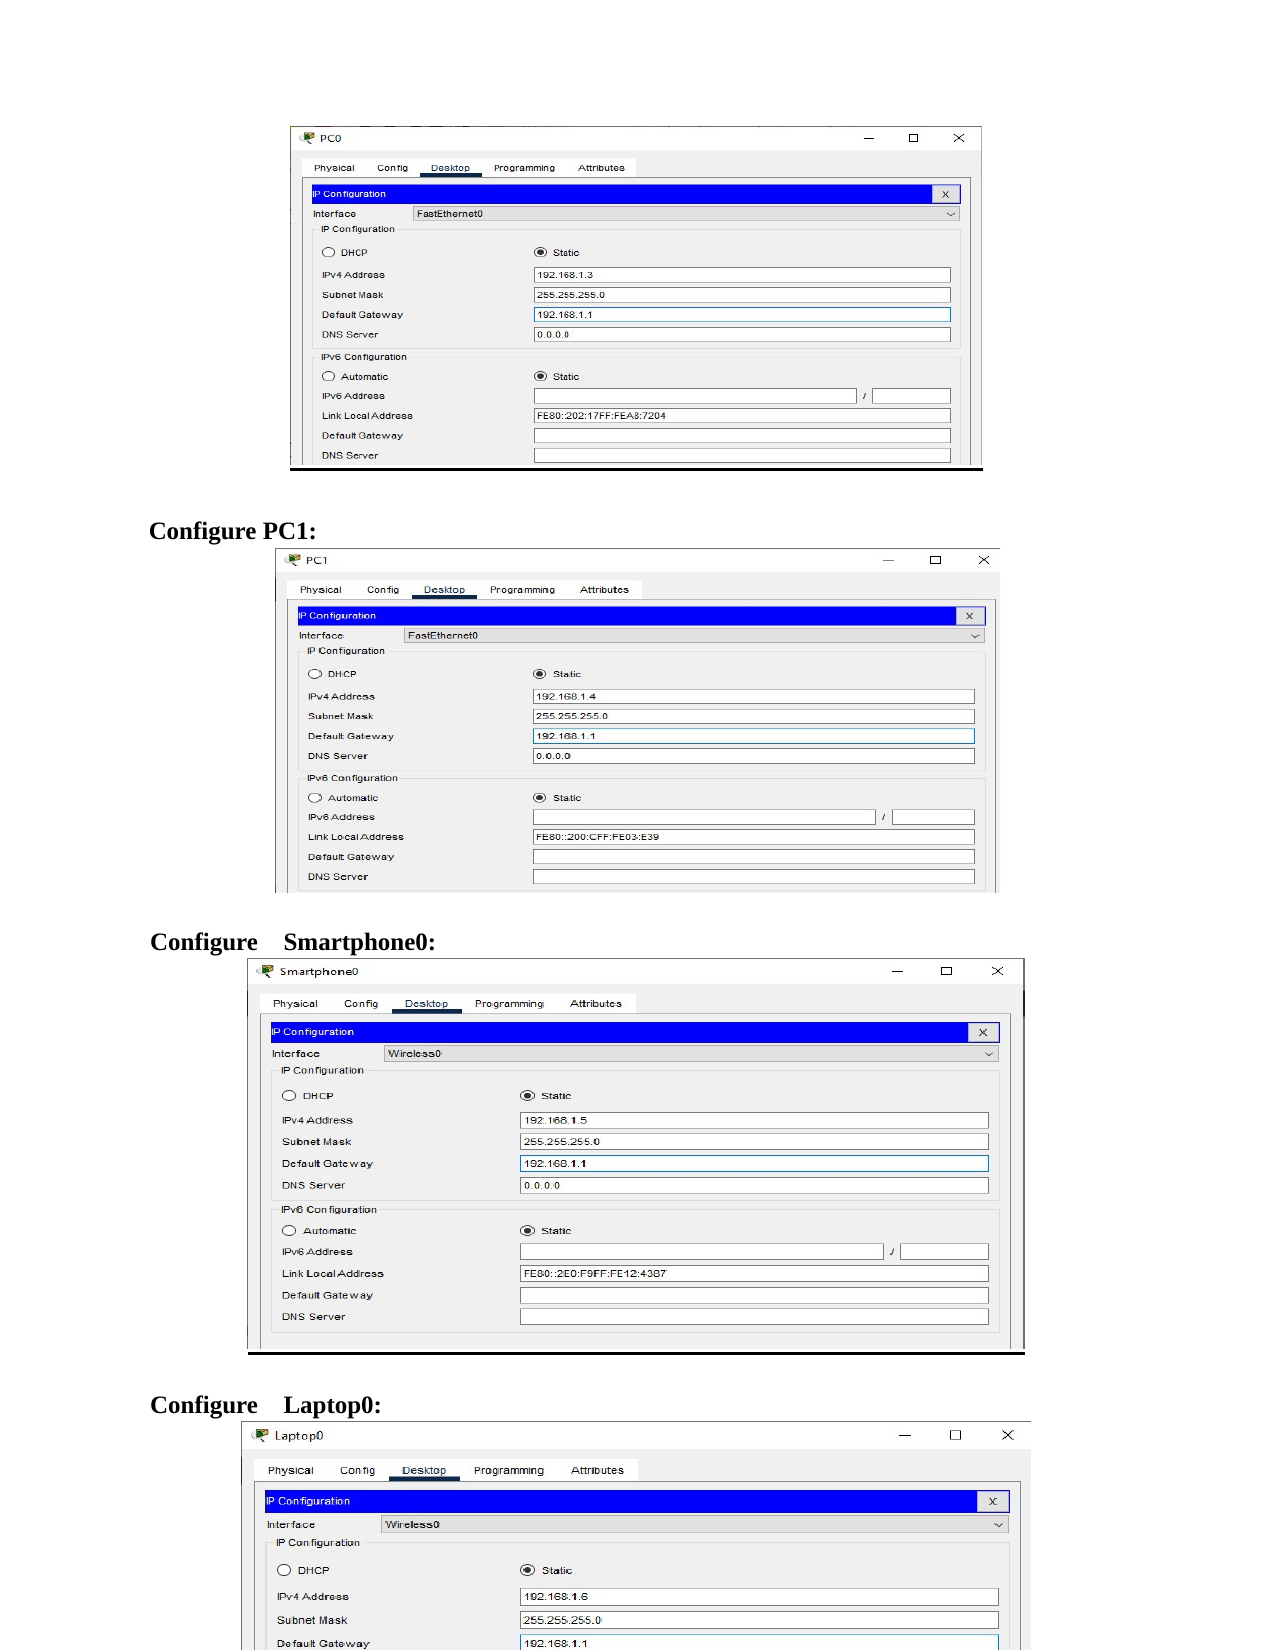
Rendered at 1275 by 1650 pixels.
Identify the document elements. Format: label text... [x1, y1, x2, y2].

picture [241, 1421, 1031, 1650]
picture [247, 958, 1025, 1349]
text Configure PC1: [148, 516, 1121, 545]
picture [290, 126, 982, 465]
picture [275, 548, 1001, 893]
